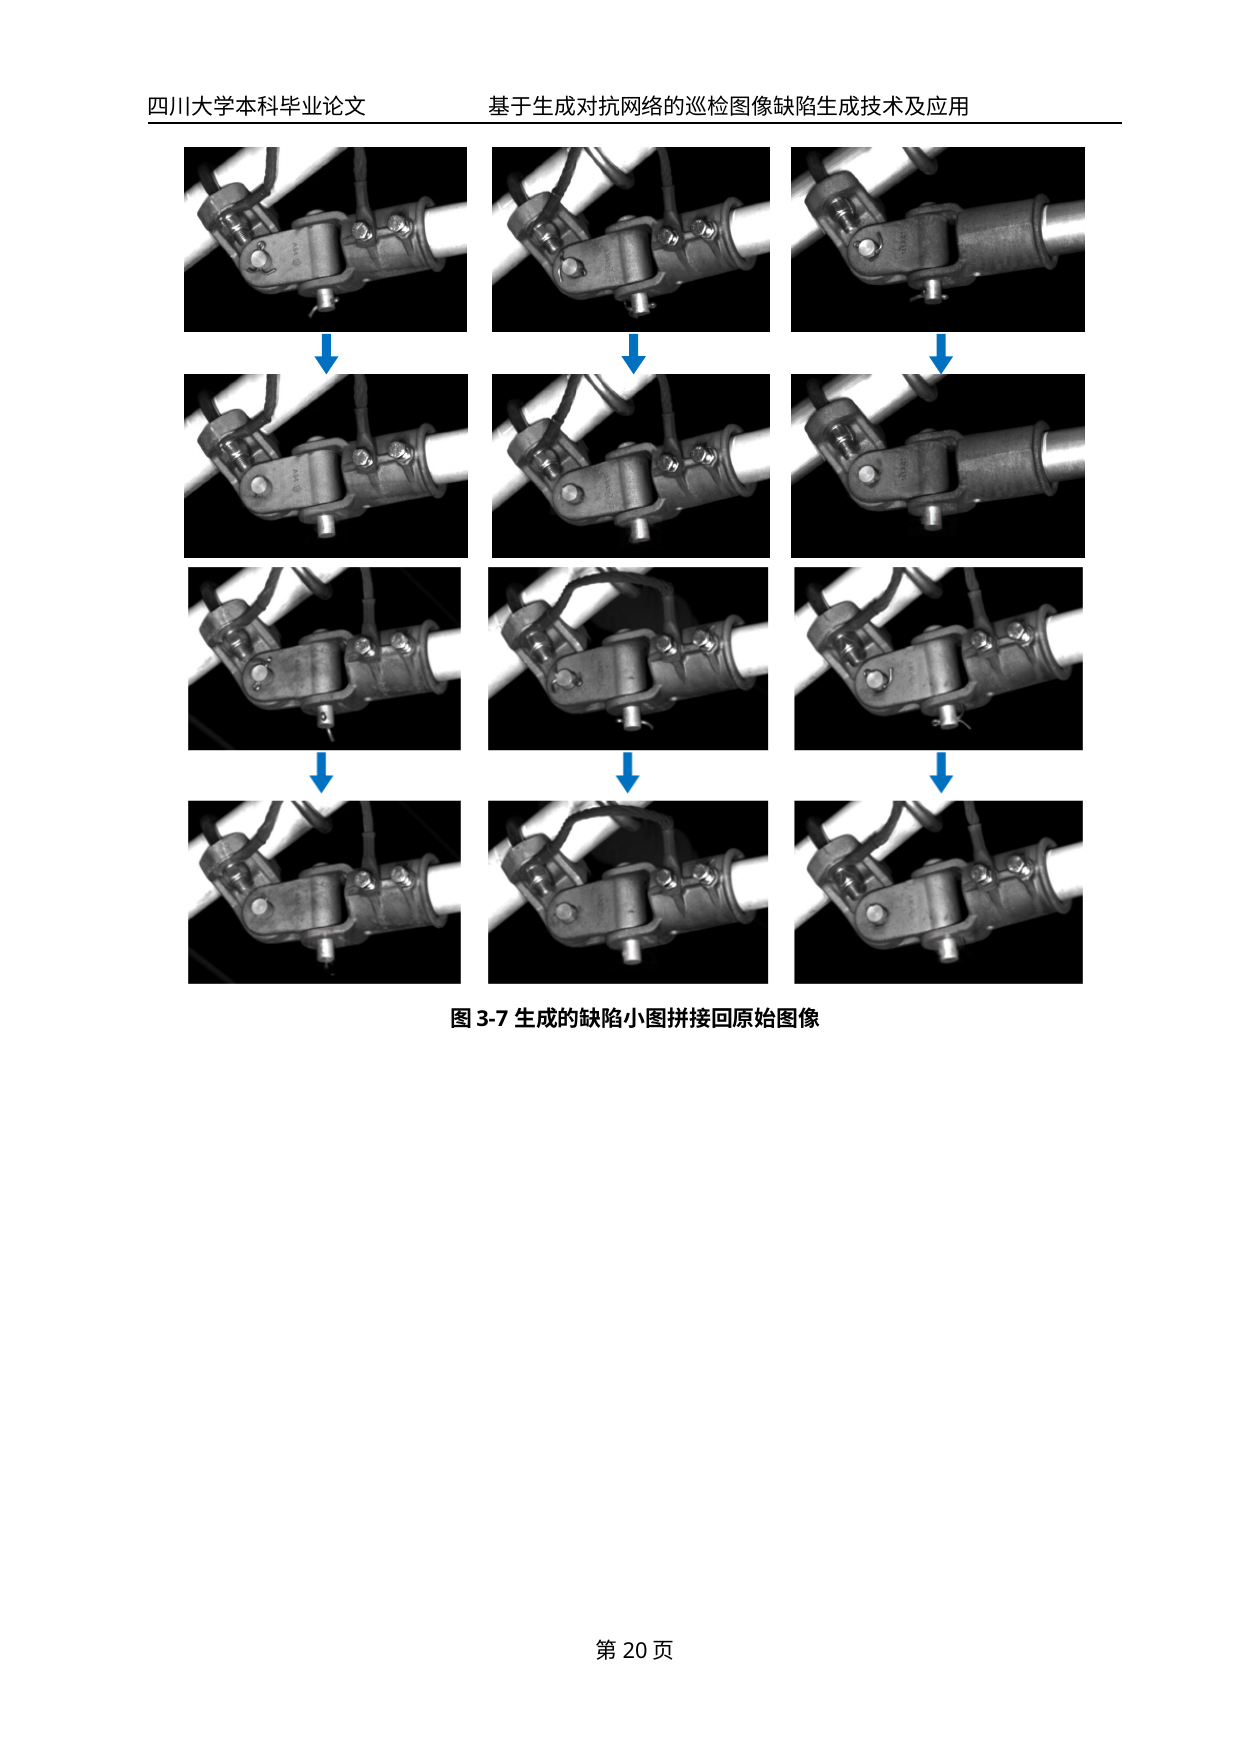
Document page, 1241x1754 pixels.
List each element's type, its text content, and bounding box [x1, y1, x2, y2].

picture [492, 374, 770, 558]
picture [791, 374, 1085, 558]
picture [791, 147, 1085, 332]
picture [184, 564, 1086, 987]
picture [492, 147, 770, 332]
picture [184, 147, 467, 332]
text 图3-7 生成的缺陷小图拼接回原始图像 [148, 993, 1122, 1034]
picture [184, 374, 468, 558]
